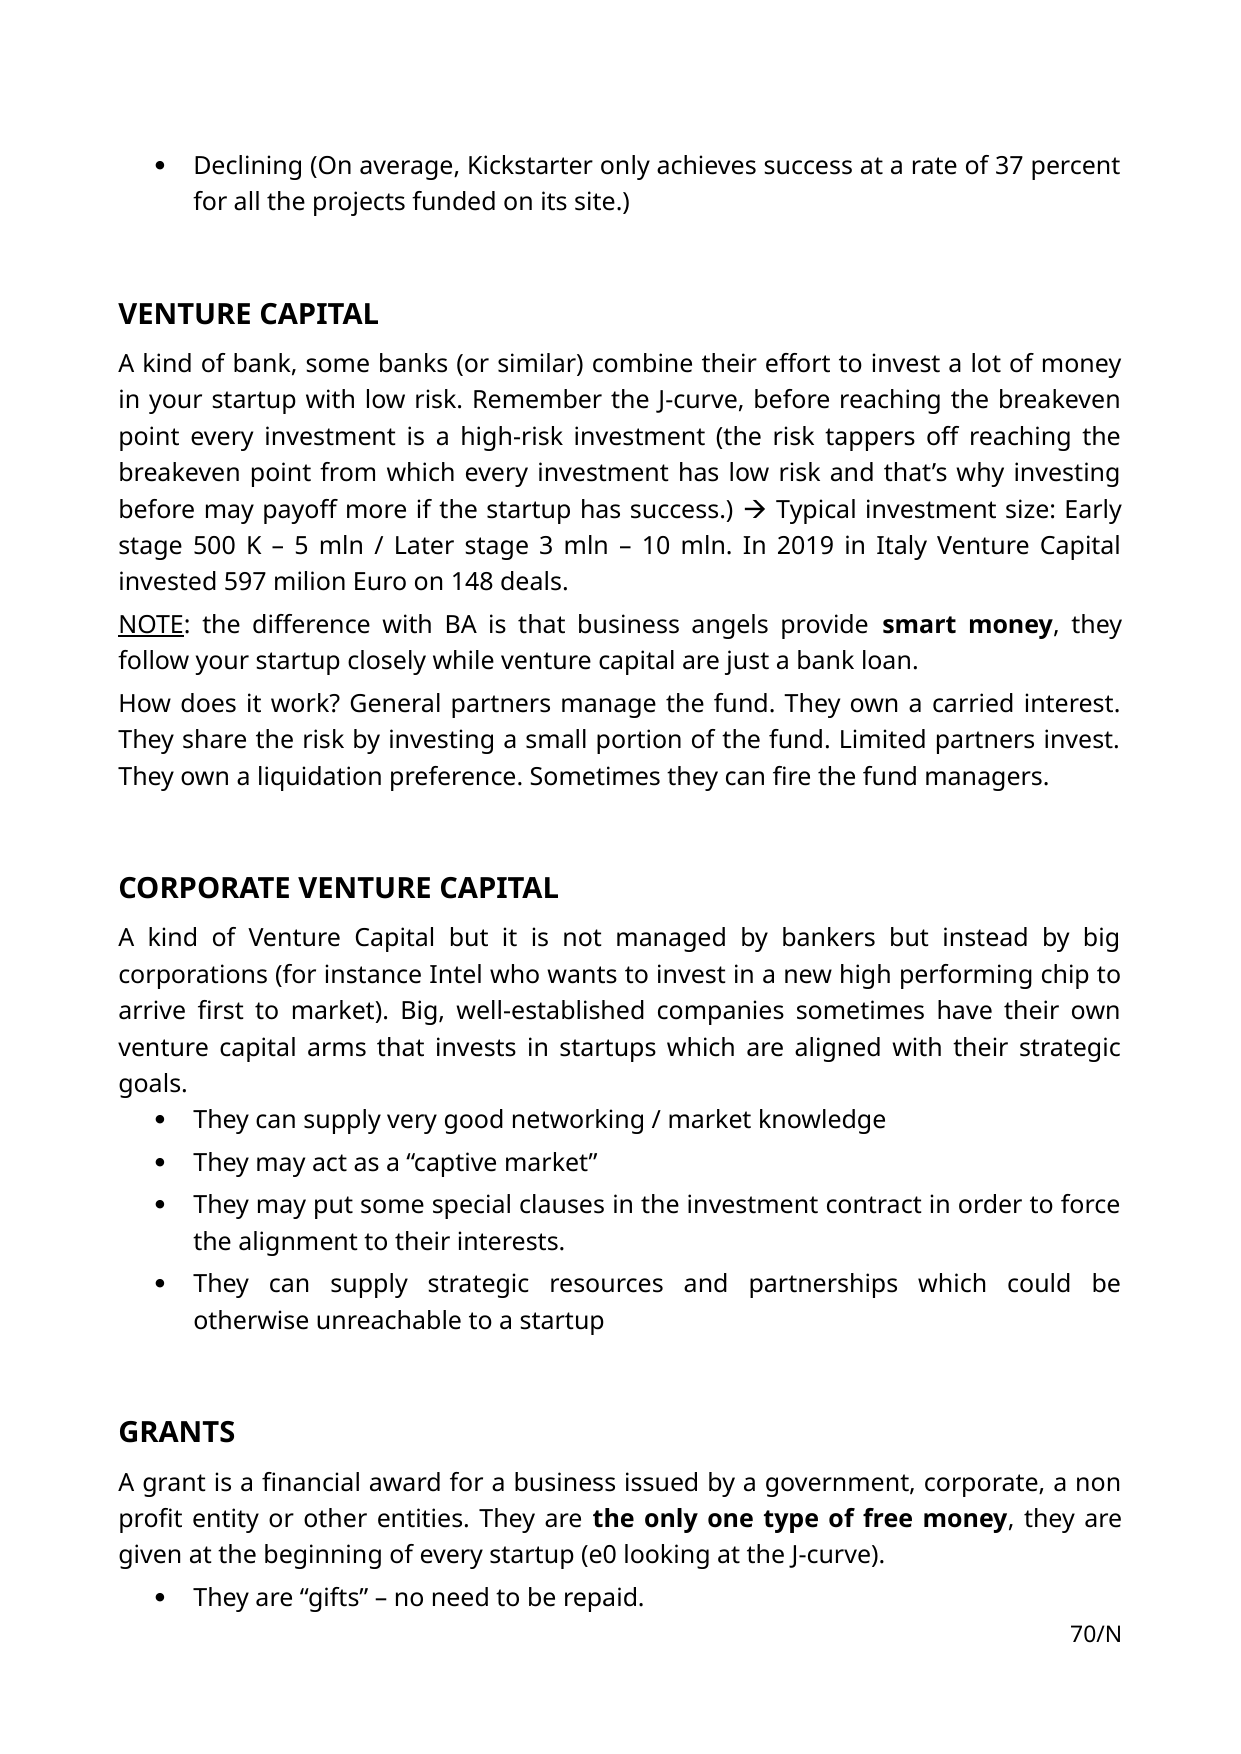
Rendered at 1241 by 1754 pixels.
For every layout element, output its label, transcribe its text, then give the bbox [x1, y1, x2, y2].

text NOTE: the difference with BA is that business angels provide smart money, they follow your startup closely while venture capital are just a bank loan. [118, 607, 1122, 677]
text A grant is a financial award for a business issued by a government, corporate, a non profit entity or other entities. They are the only one type of free money, they are given at the beginning of every startup (e0 looking at the J-curve). [118, 1464, 1122, 1571]
text A kind of bank, some banks (or similar) combine their effort to invest a lot of money in your startup with low risk. Remember the J-curve, before reaching the breakeven point every investment is a high-risk investment (the risk tappers off reaching the breakeven point from which every investment has low risk and that’s why investing before may payoff more if the startup has success.) Typical investment size: Early stage 500 K – 5 mln / Later stage 3 mln – 10 mln. In 2019 in Italy Venture Capital invested 597 milion Euro on 148 deals. [118, 346, 1122, 598]
text GRANTS [118, 1411, 1122, 1451]
list They can supply strategic resources and partnerships which could be otherwise unreachable to a startup [156, 1266, 1122, 1336]
list Declining (On average, Kickstarter only achieves success at a rate of 37 percent for all the projects funded on its site.) [156, 148, 1122, 218]
text A kind of Venture Capital but it is not managed by bankers but instead by big corporations (for instance Intel who wants to invest in a new high performing chip to arrive first to market). Big, well-established companies sometimes have their own venture capital arms that invests in startups which are aligned with their strategic goals. [118, 920, 1122, 1099]
list They are “gifts” – no need to be repaid. [156, 1579, 1122, 1614]
text VENTURE CAPITAL [118, 293, 1122, 333]
text CORPORATE VENTURE CAPITAL [118, 867, 1122, 907]
list They can supply very good networking / market knowledge [156, 1102, 1122, 1136]
list They may act as a “captive market” [156, 1144, 1122, 1178]
text How does it work? General partners manage the fund. They own a carried interest. They share the risk by investing a small portion of the fund. Limited partners invest. They own a liquidation preference. Sometimes they can fire the fund managers. [118, 686, 1122, 792]
list They may put some special clauses in the investment contract in order to force the alignment to their interests. [156, 1187, 1122, 1257]
